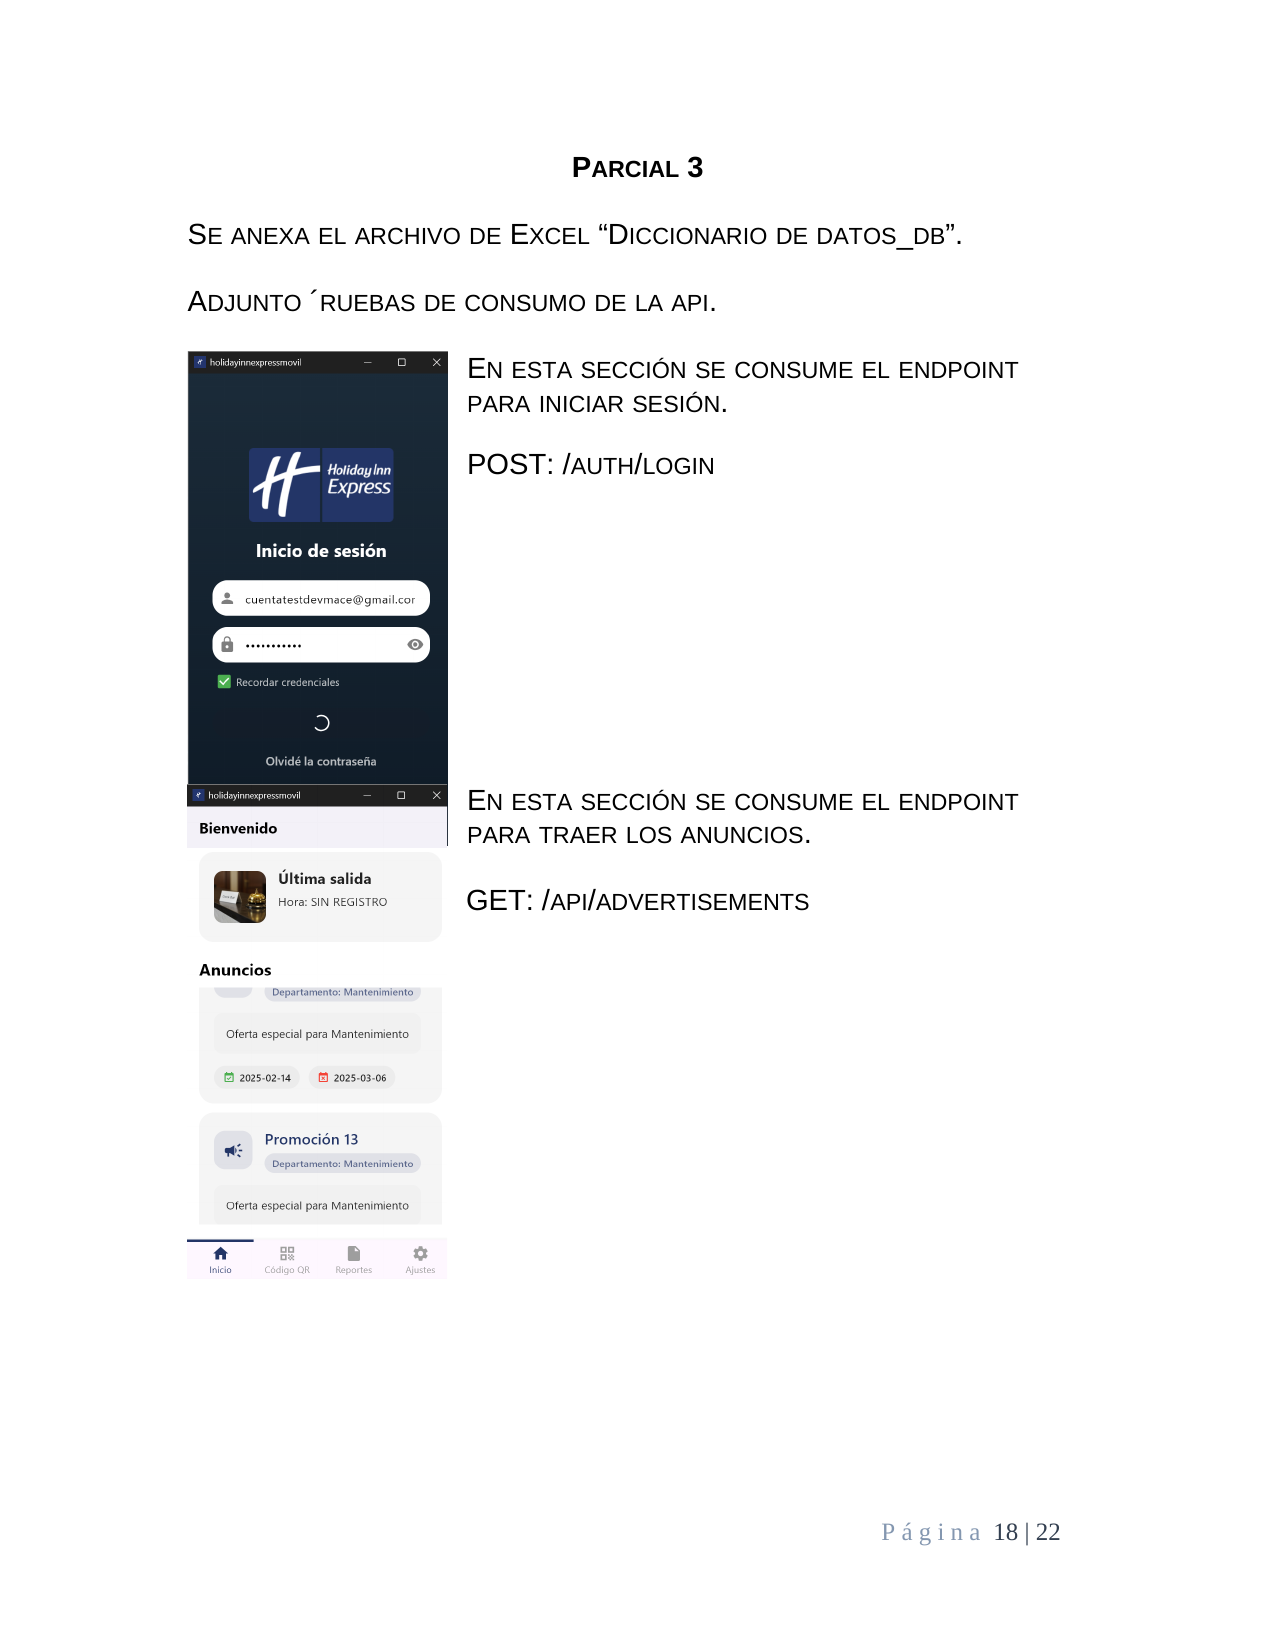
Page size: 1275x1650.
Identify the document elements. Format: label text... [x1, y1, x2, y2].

text Se anexa el archivo de Excel “Diccionario de datos_db”. [187, 217, 1087, 251]
text En esta sección se consume el endpoint para iniciar sesión. [448, 351, 1087, 447]
subtitle Parcial 3 [187, 150, 1087, 183]
text Adjunto ´ruebas de consumo de la api. [187, 284, 1087, 318]
text En esta sección se consume el endpoint para traer los anuncios. [447, 782, 1087, 849]
text GET: /api/advertisements [447, 883, 1087, 917]
text POST: /auth/login [448, 447, 1087, 481]
picture [186, 351, 448, 1278]
